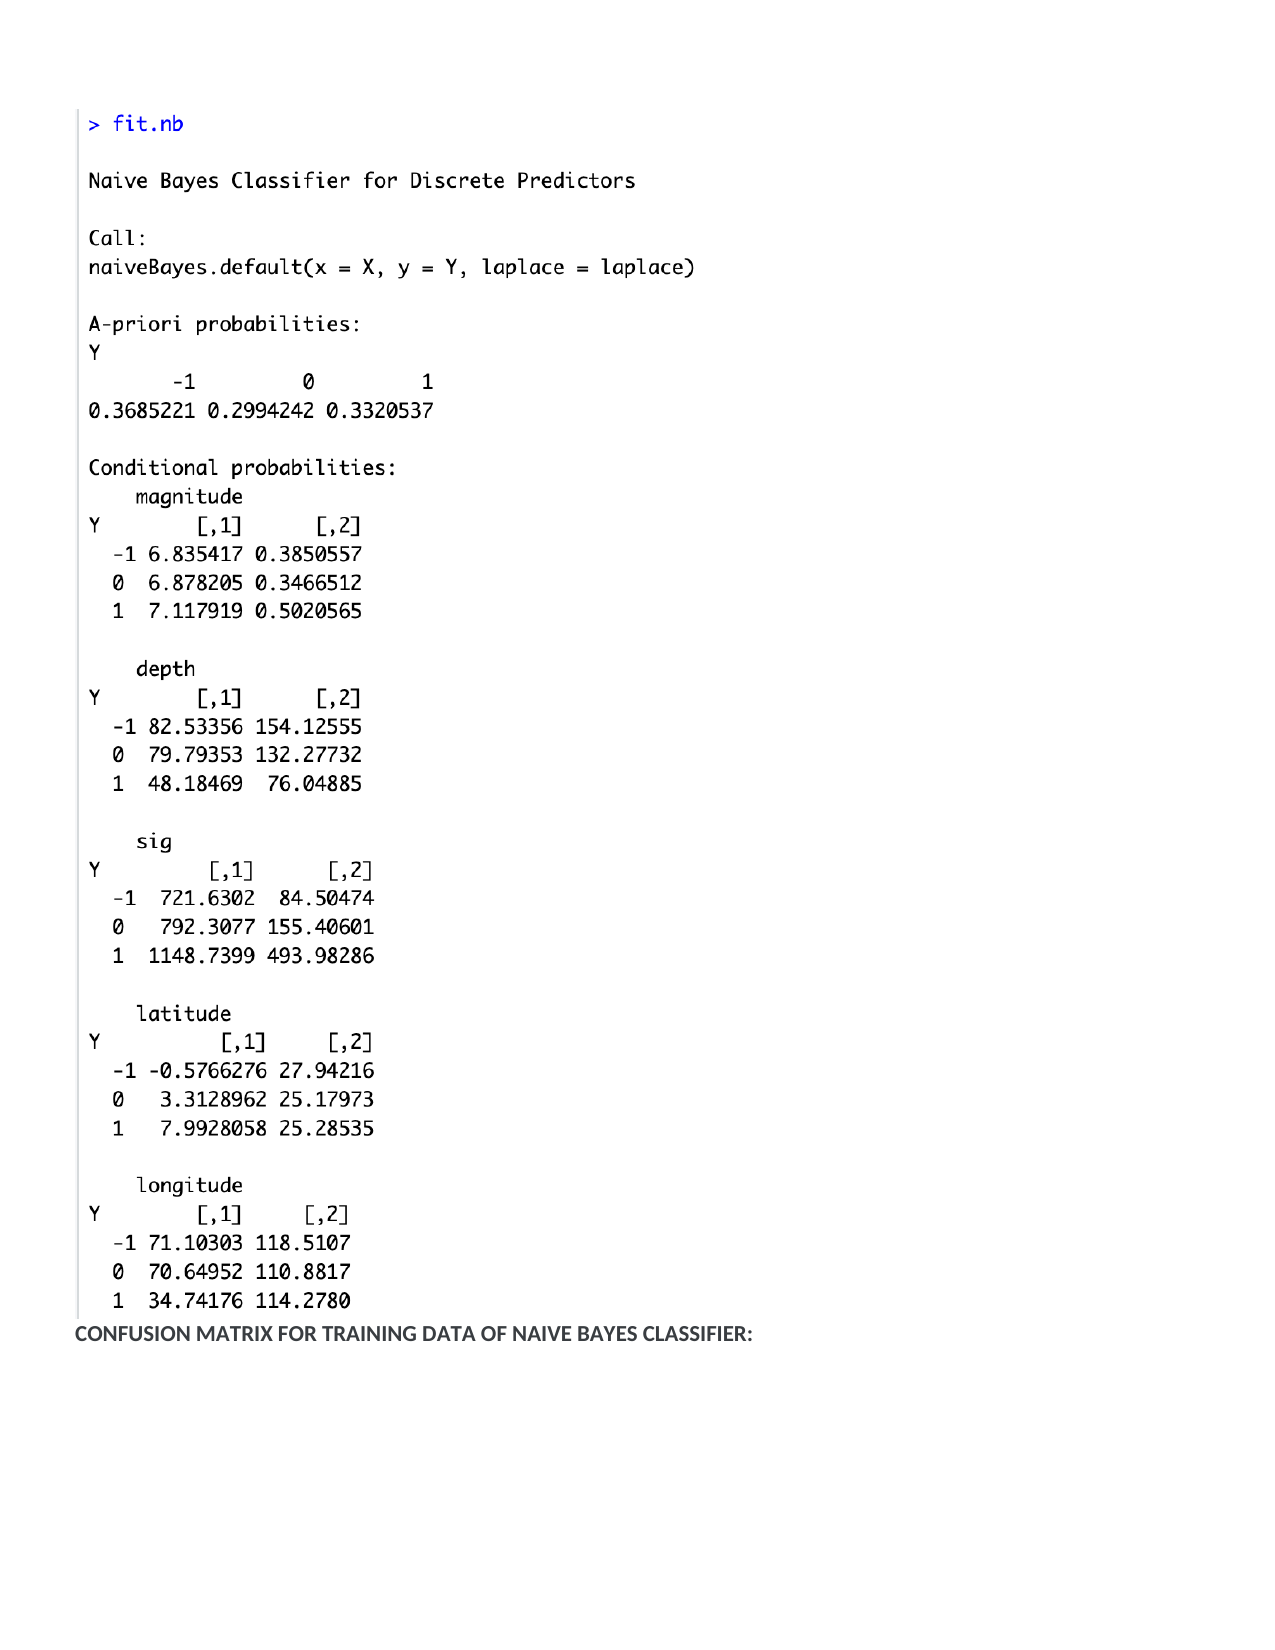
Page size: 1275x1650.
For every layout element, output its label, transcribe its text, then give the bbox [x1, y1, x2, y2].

picture [75, 109, 731, 1319]
text CONFUSION MATRIX FOR TRAINING DATA OF NAIVE BAYES CLASSIFIER: [75, 1319, 1200, 1347]
